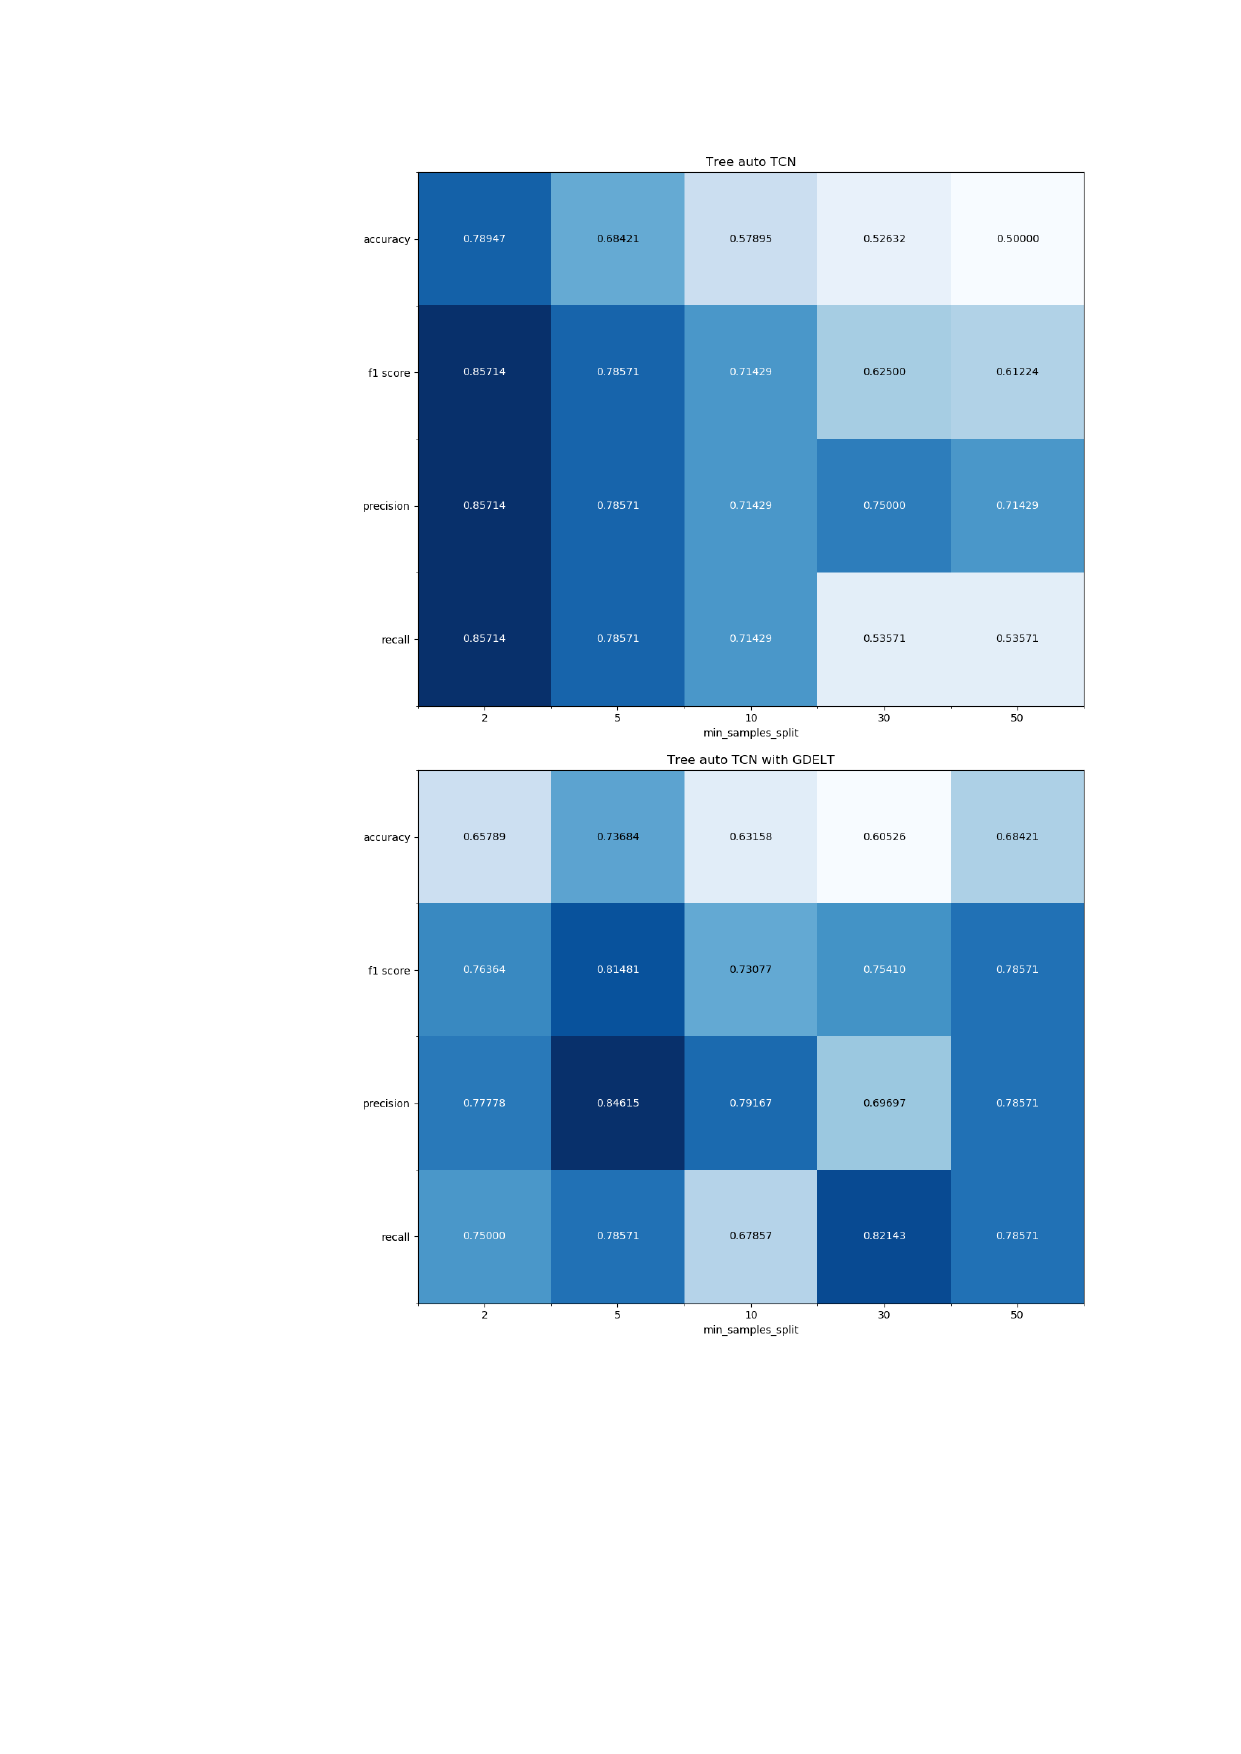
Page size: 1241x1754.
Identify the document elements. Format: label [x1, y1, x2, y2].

picture [355, 747, 1090, 1343]
picture [355, 150, 1090, 746]
